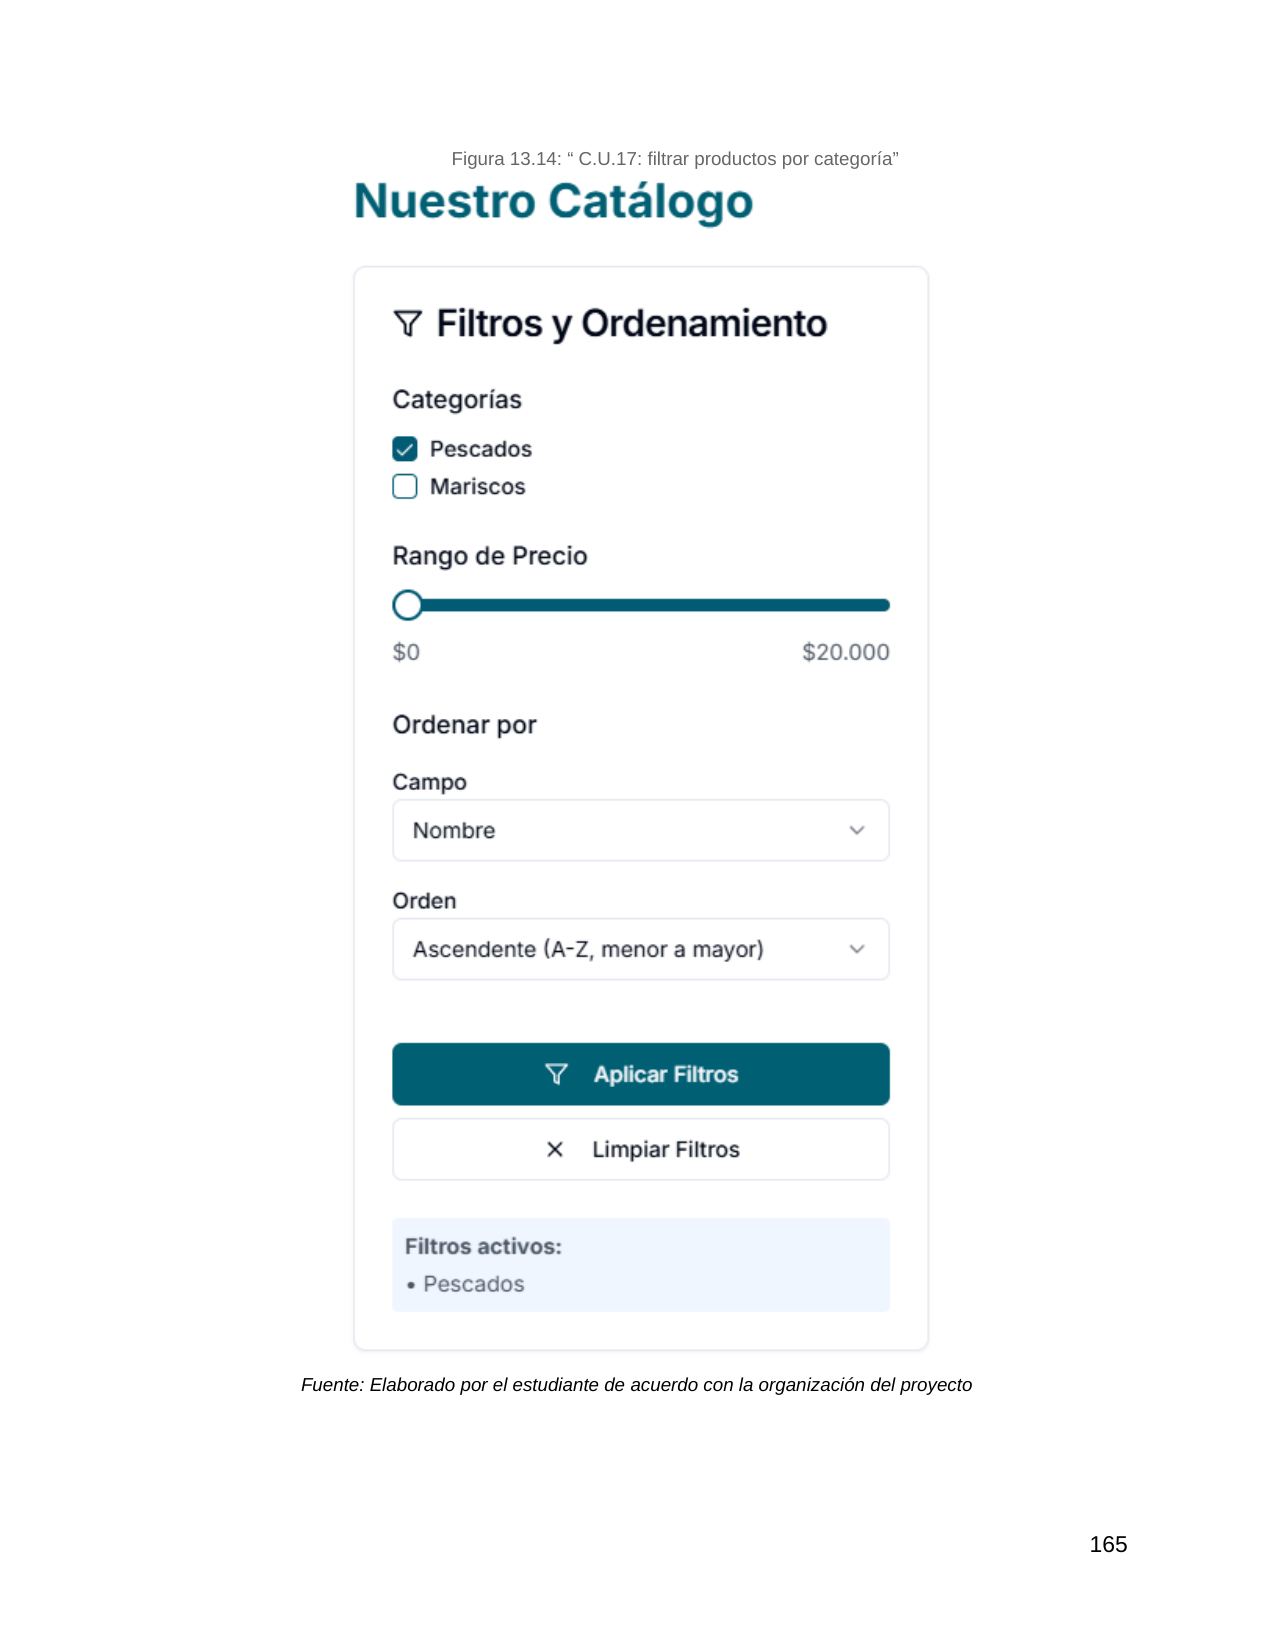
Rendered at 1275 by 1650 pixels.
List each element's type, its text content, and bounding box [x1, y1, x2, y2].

subtitle Figura 13.14: “ C.U.17: filtrar productos por categoría” [223, 148, 1127, 169]
picture [305, 177, 970, 1370]
text Fuente: Elaborado por el estudiante de acuerdo con la organización del proyecto [148, 1373, 1127, 1395]
